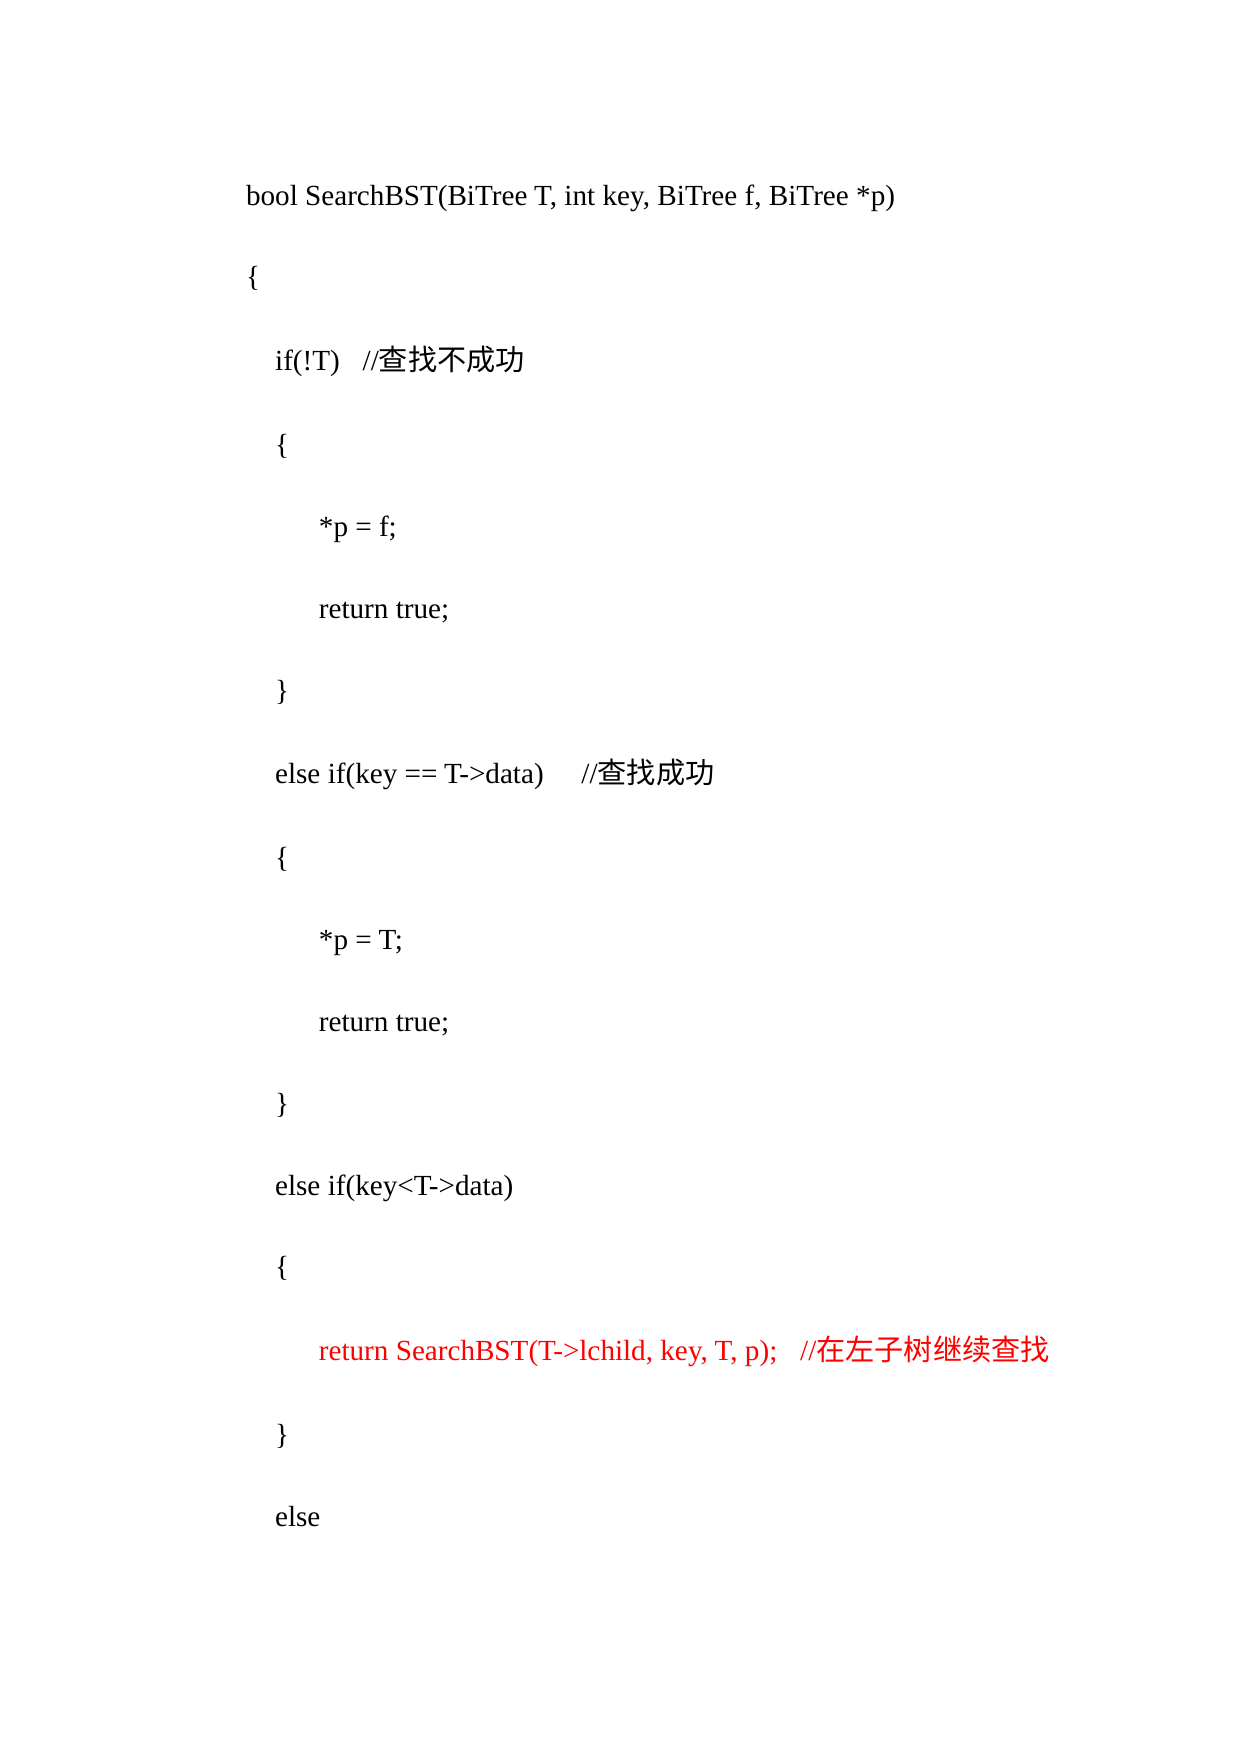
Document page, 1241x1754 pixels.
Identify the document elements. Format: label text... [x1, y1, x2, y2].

text else if(key == T->data) //查找成功 [246, 739, 1053, 804]
text if(!T) //查找不成功 [246, 326, 1053, 391]
text else if(key<T->data) [246, 1152, 1053, 1217]
text { [246, 825, 1053, 890]
text return true; [246, 988, 1053, 1053]
text return true; [246, 575, 1053, 640]
text return SearchBST(T->lchild, key, T, p); //在左子树继续查找 [246, 1316, 1053, 1381]
text } [246, 1070, 1053, 1135]
text bool SearchBST(BiTree T, int key, BiTree f, BiTree *p) [246, 162, 1053, 227]
text *p = T; [246, 907, 1053, 972]
text { [246, 1234, 1053, 1299]
text } [246, 1402, 1053, 1467]
text } [246, 657, 1053, 722]
text else [246, 1483, 1053, 1548]
text *p = f; [246, 493, 1053, 558]
text { [246, 244, 1053, 309]
text { [246, 412, 1053, 477]
